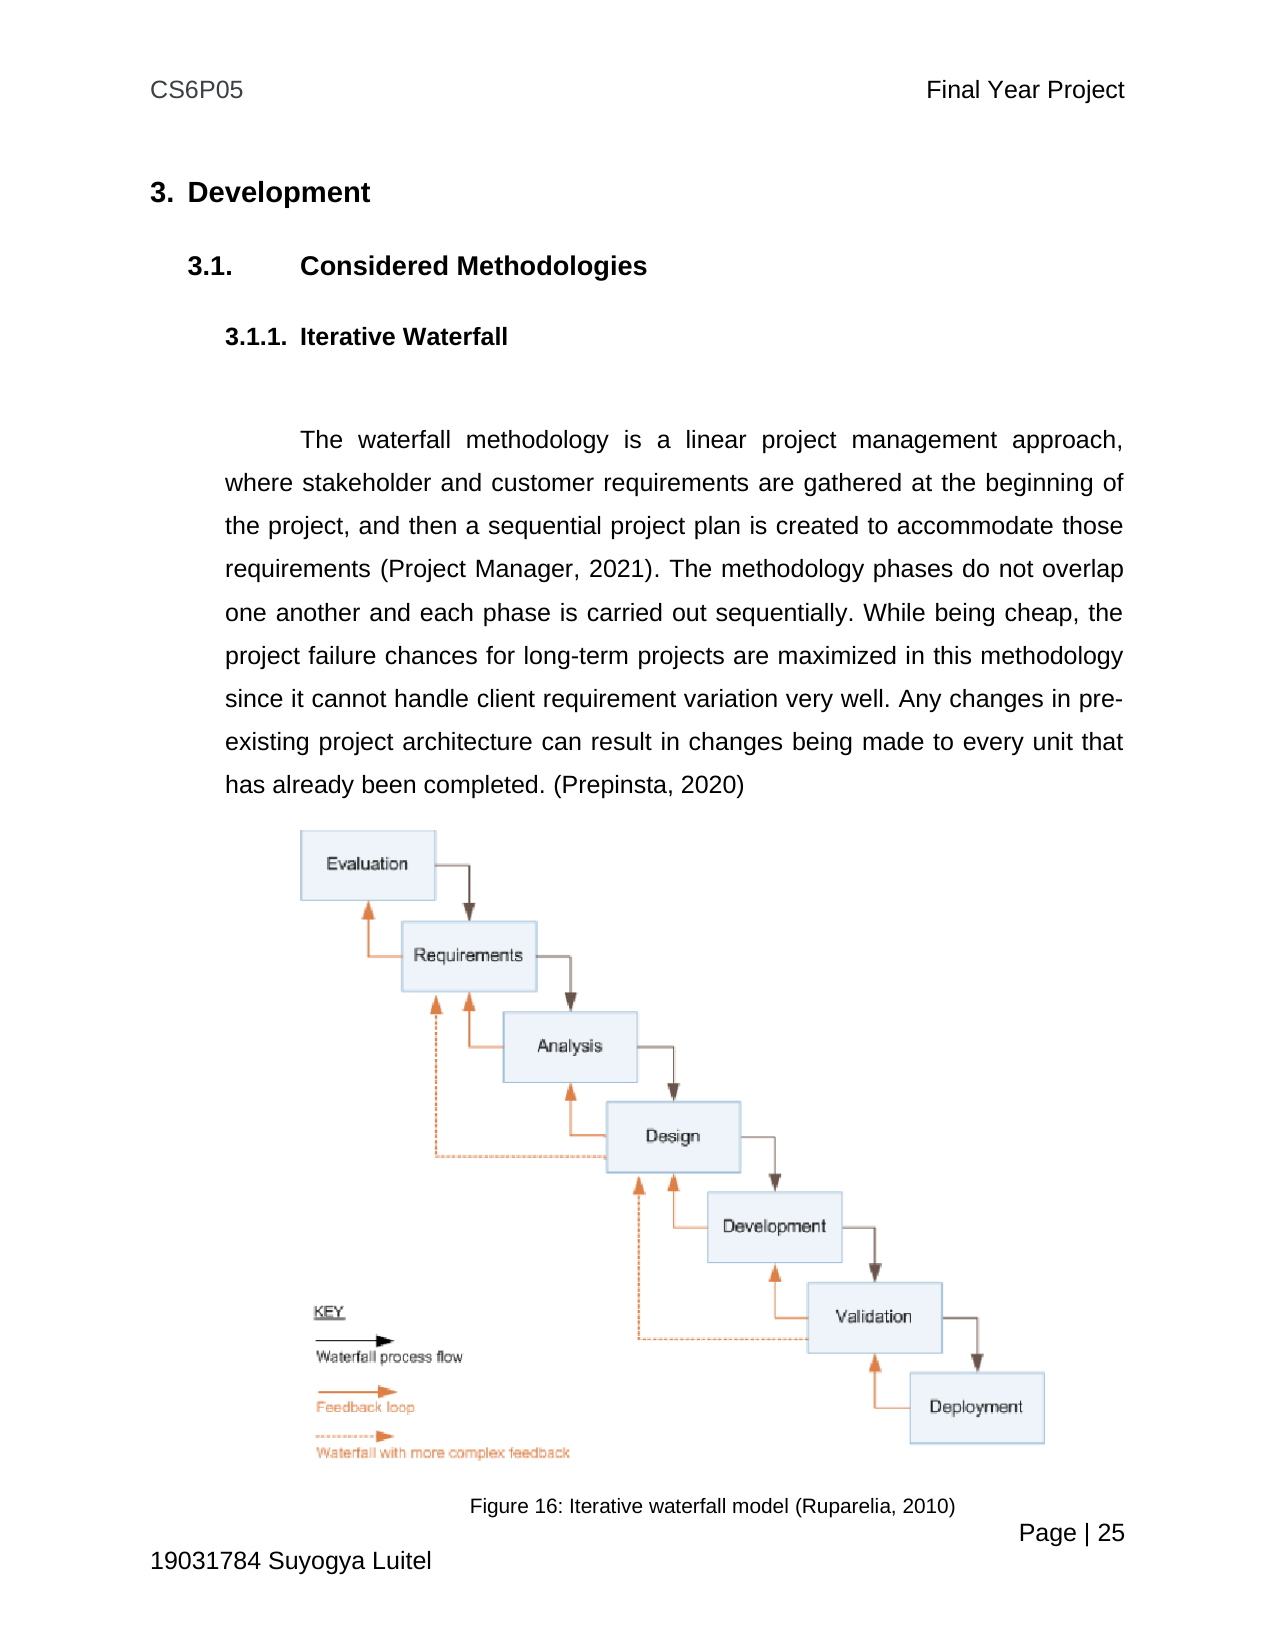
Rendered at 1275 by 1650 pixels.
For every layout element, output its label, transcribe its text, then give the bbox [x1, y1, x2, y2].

subtitle Considered Methodologies [187, 250, 1125, 282]
picture [300, 830, 1045, 1463]
subtitle Iterative Waterfall [150, 322, 1125, 351]
subtitle Development [150, 175, 1125, 208]
text Figure 16: Iterative waterfall model [225, 1493, 1125, 1517]
text The waterfall methodology is a linear project management approach, where stakeholder and customer requirements are gathered at the beginning of the project, and then a sequential project plan is created to accommodate those requirements . The methodology phases do not overlap one another and each phase is carried out sequentially. While being cheap, the project failure chances for long-term projects are maximized in this methodology since it cannot handle client requirement variation very well. Any changes in pre-existing project architecture can result in changes being made to every unit that has already been completed. [225, 425, 1125, 799]
